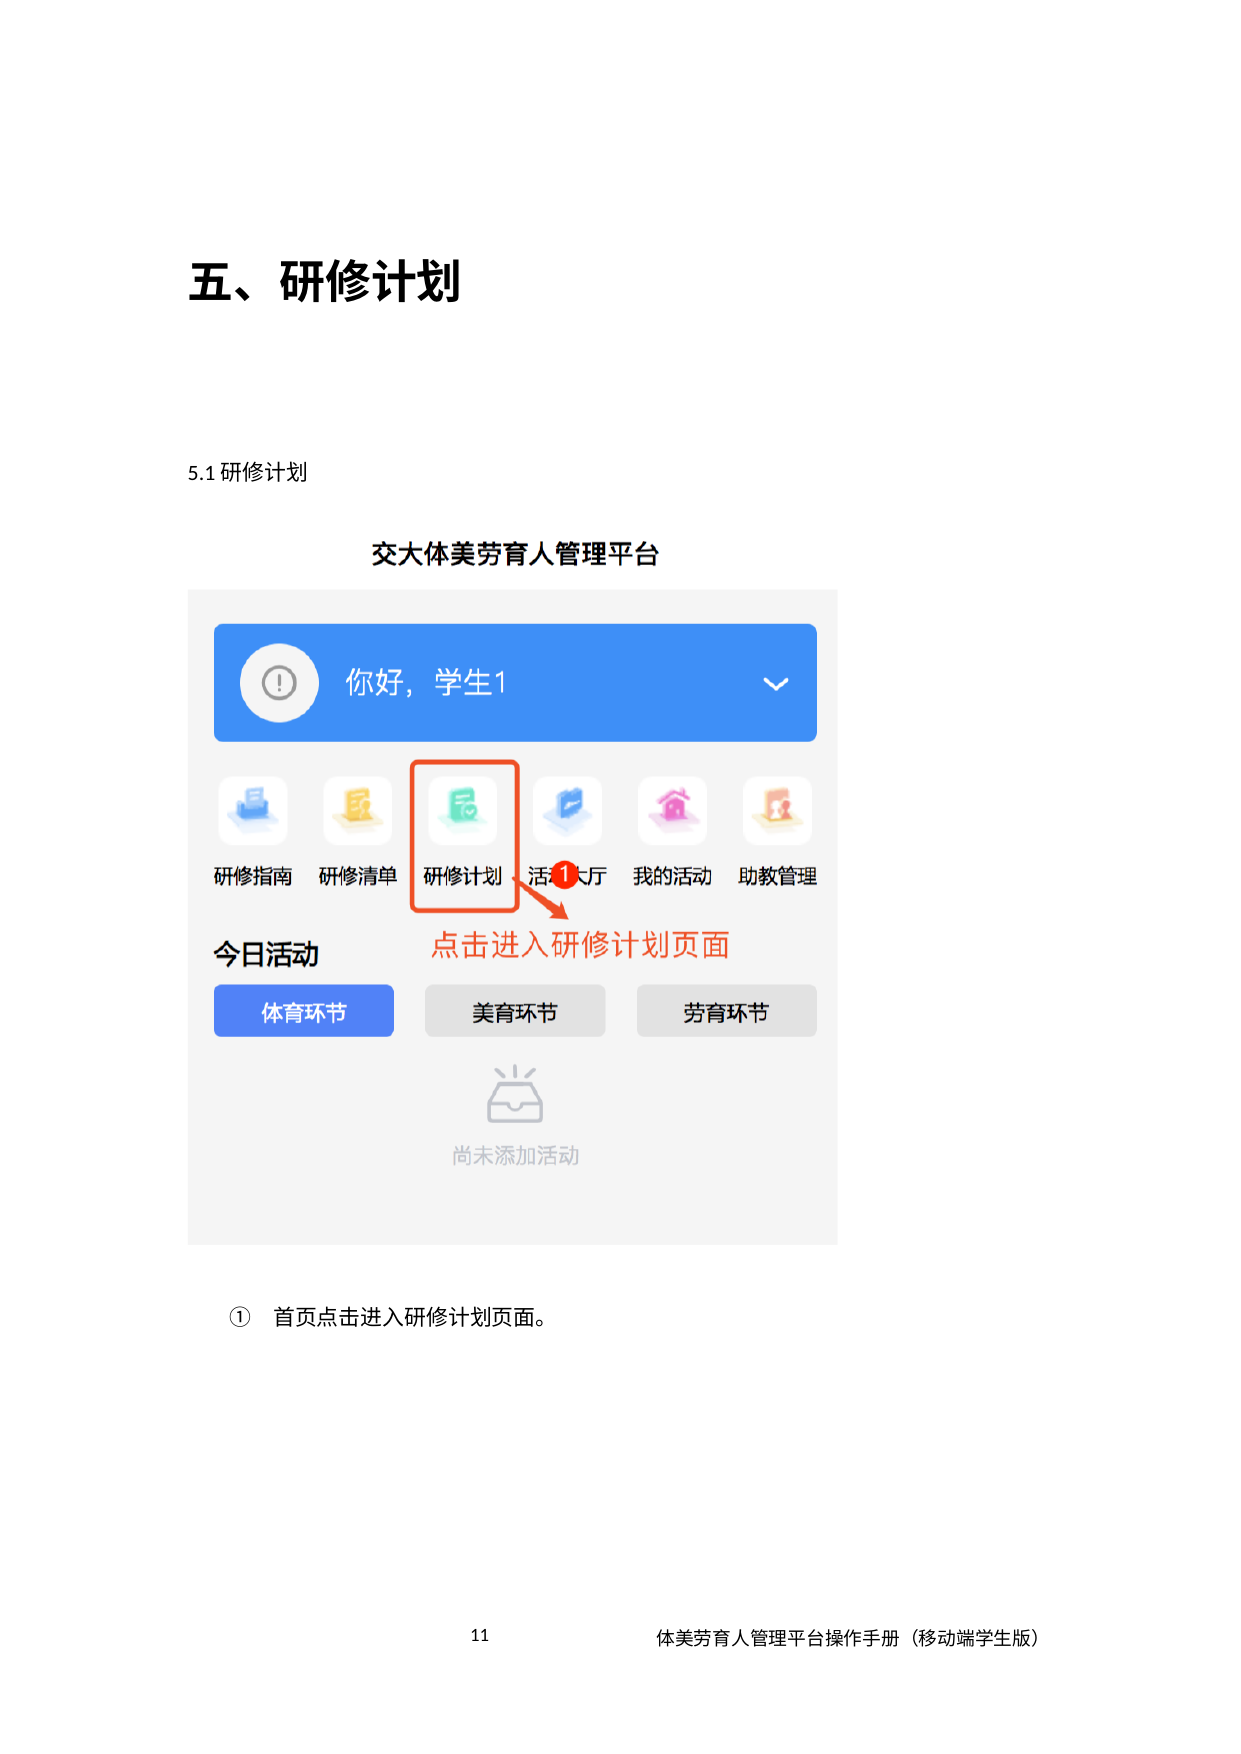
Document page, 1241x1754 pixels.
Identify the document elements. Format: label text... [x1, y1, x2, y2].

subtitle 五、研修计划 [187, 230, 1053, 327]
text 5.1 研修计划 [187, 454, 1053, 487]
list 首页点击进入研修计划页面。 [187, 1299, 1053, 1332]
picture [187, 519, 838, 1245]
